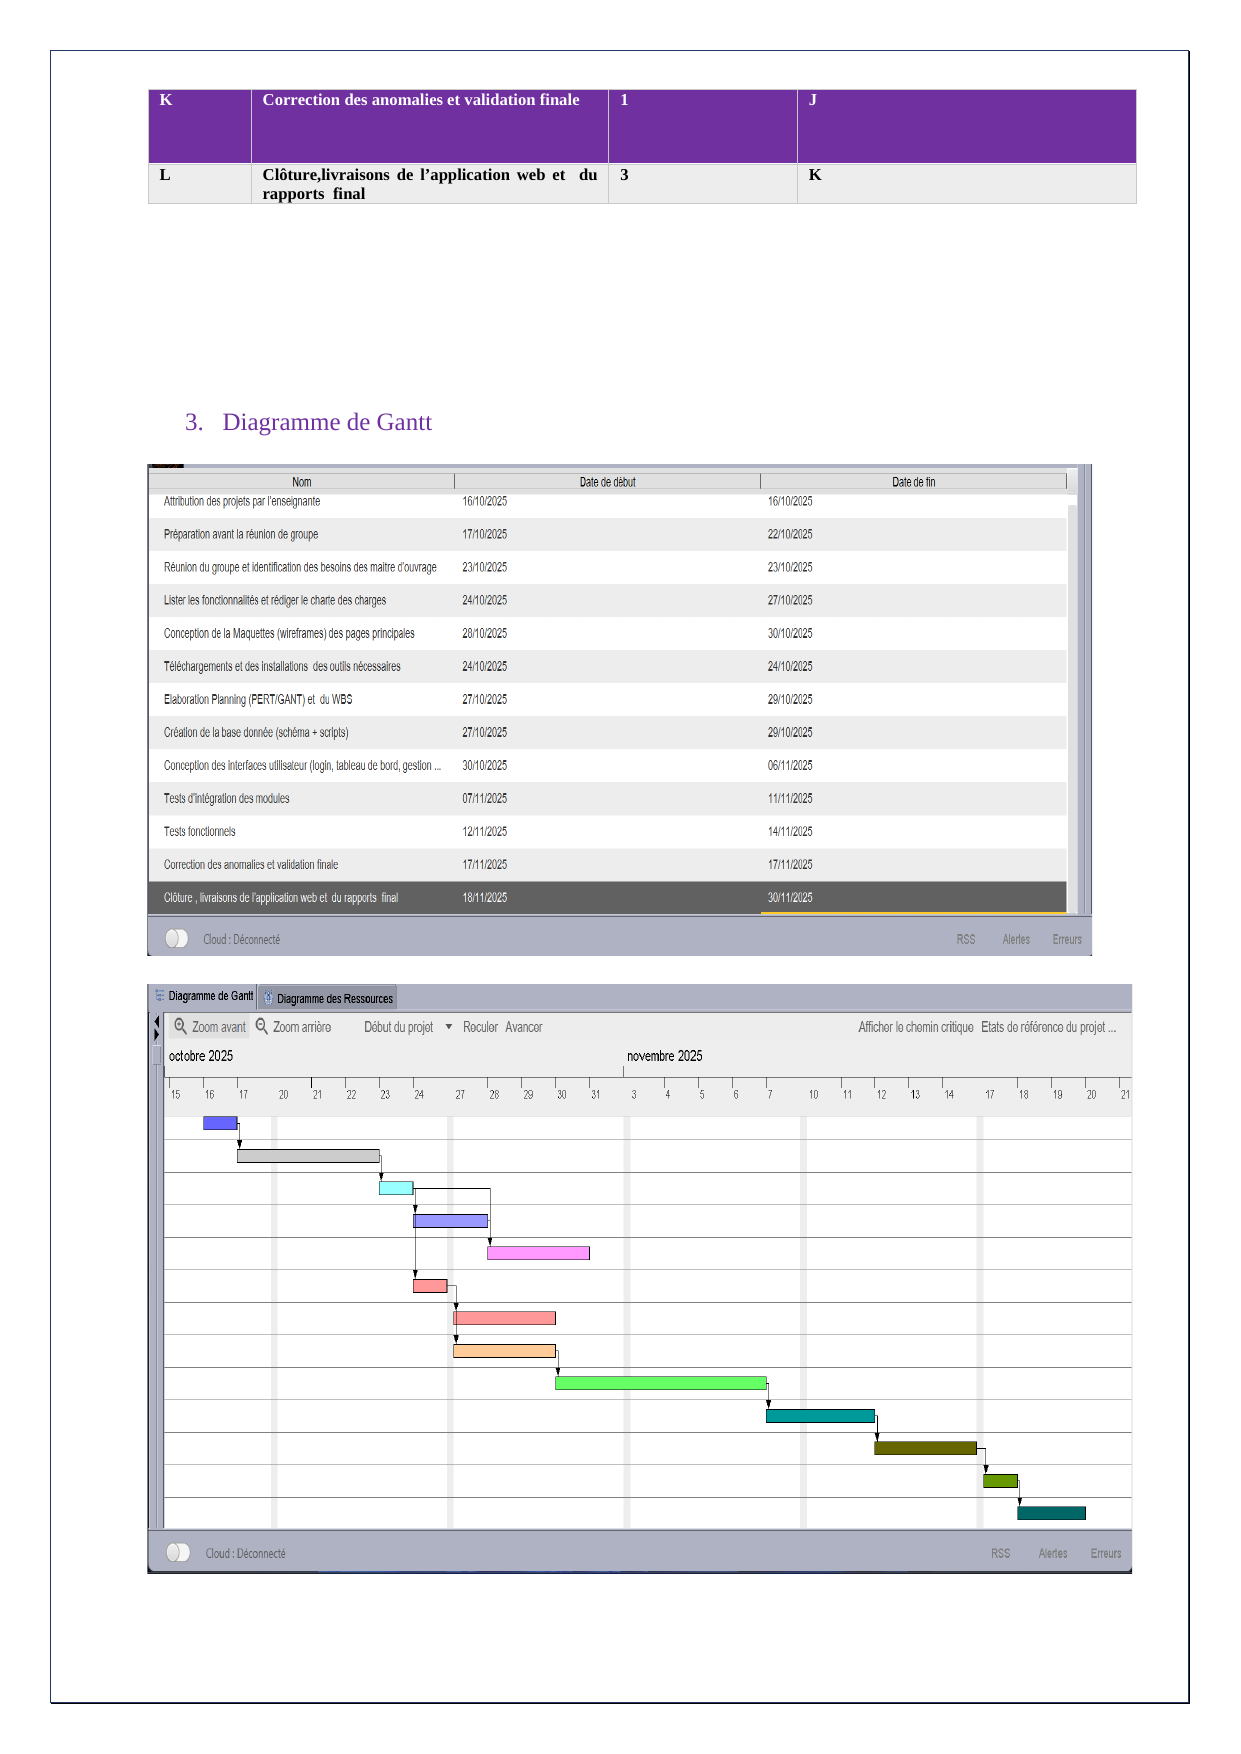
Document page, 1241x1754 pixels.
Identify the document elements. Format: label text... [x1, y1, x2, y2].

table_cell K [798, 165, 1136, 203]
table_cell J [798, 90, 1136, 163]
table_cell Correction des anomalies et validation finale [252, 90, 608, 163]
table_cell L [149, 165, 251, 203]
table_cell 3 [609, 165, 797, 203]
table_cell 1 [609, 90, 797, 163]
picture [147, 984, 1133, 1574]
table_cell K [149, 90, 251, 163]
table_cell Clôture,livraisons de l’application web et du rapports final [252, 165, 608, 203]
subtitle Diagramme de Gantt [185, 407, 1136, 436]
picture [147, 464, 1093, 956]
